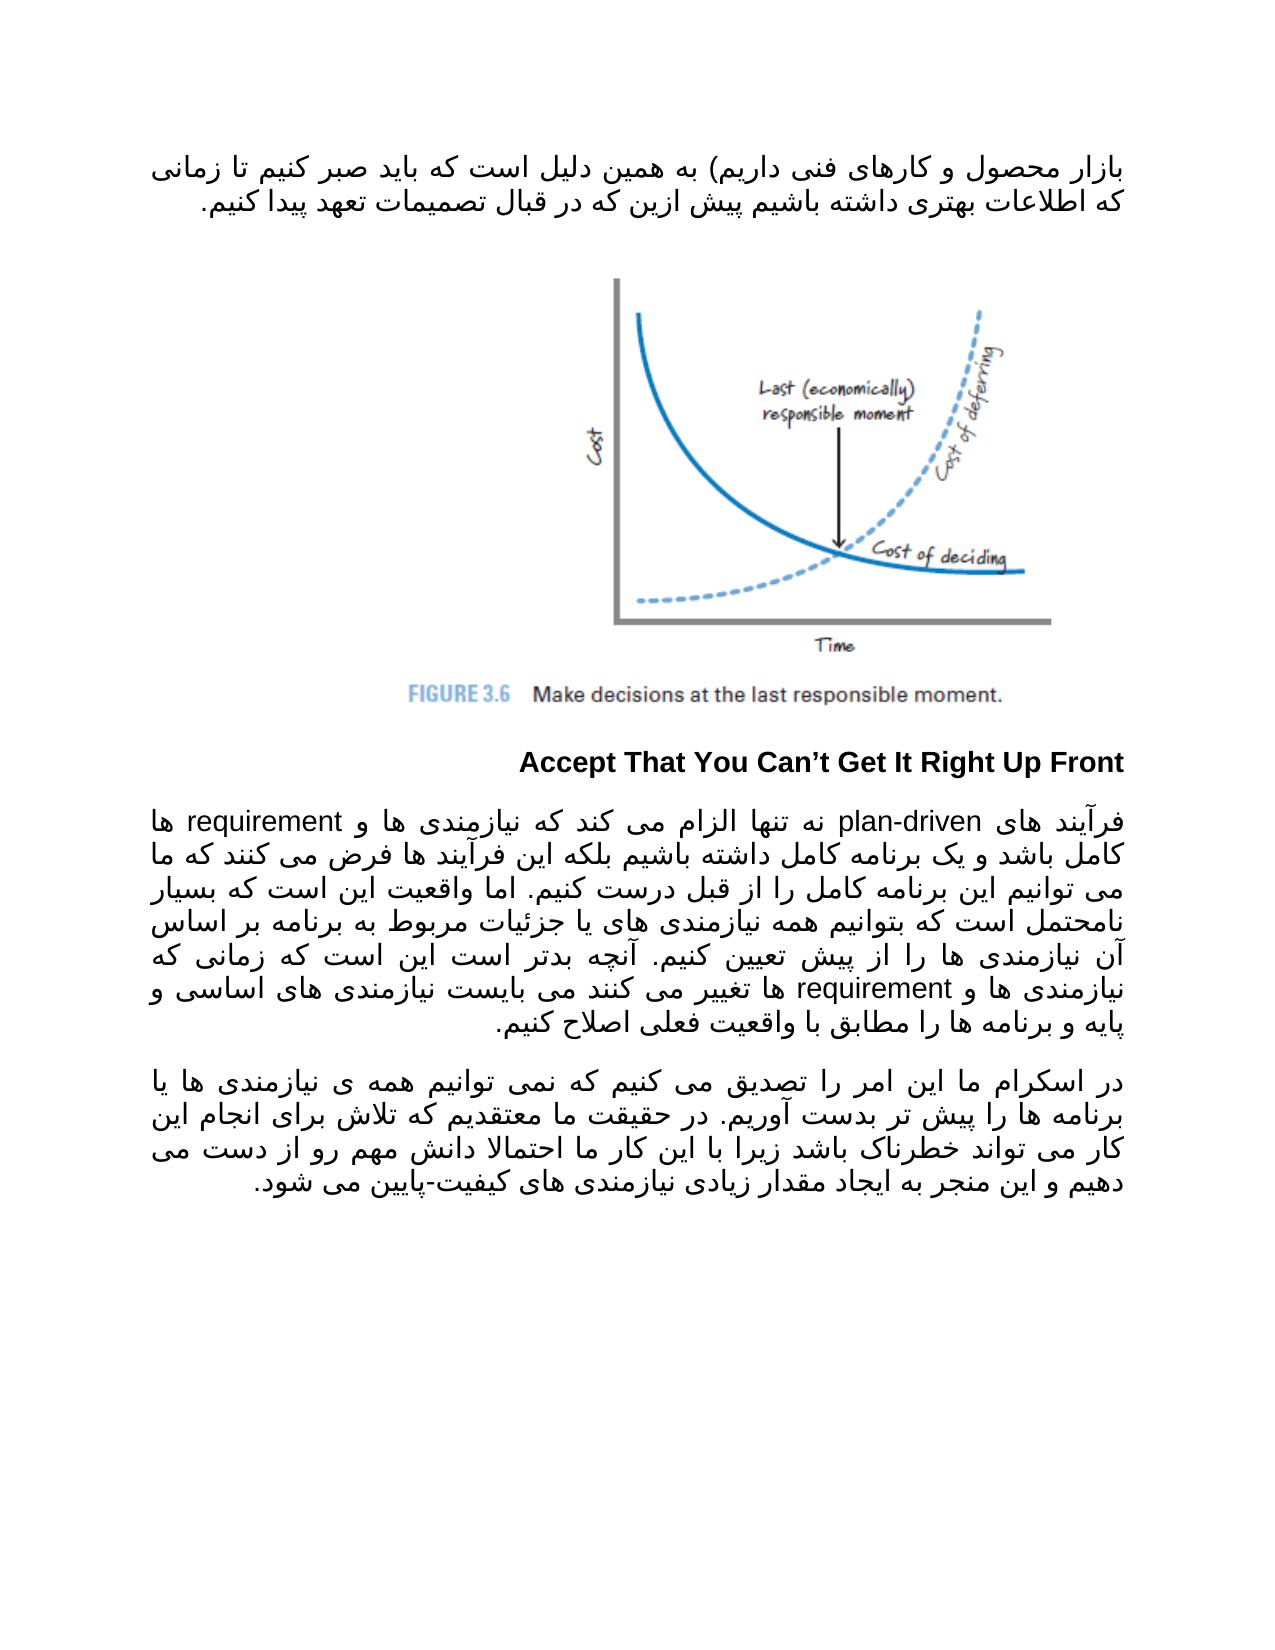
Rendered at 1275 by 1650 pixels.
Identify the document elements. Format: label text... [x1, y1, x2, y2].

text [150, 150, 1125, 217]
picture [378, 242, 1125, 721]
text فرآیند های plan-driven نه تنها الزام می کند که نیازمندی ها و requirement ها کامل باشد و یک برنامه کامل داشته باشیم بلکه این فرآیند ها فرض می کنند که ما می توانیم این برنامه کامل را از قبل درست کنیم. اما واقعیت این است که بسیار نامحتمل است که بتوانیم همه نیازمندی های یا جزئیات مربوط به برنامه بر اساس آن نیازمندی ها را از پیش تعیین کنیم. آنچه بدتر است این است که زمانی که نیازمندی ها و requirement ها تغییر می کنند می بایست نیازمندی های اساسی و پایه و برنامه ها را مطابق با واقعیت فعلی اصلاح کنیم. [150, 804, 1125, 1038]
text در اسکرام ما این امر را تصدیق می کنیم که نمی توانیم همه ی نیازمندی ها یا برنامه ها را پیش تر بدست آوریم. در حقیقت ما معتقدیم که تلاش برای انجام این کار می تواند خطرناک باشد زیرا با این کار ما احتمالا دانش مهم رو از دست می دهیم و این منجر به ایجاد مقدار زیادی نیازمندی های کیفیت-پایین می شود. [150, 1063, 1125, 1198]
text Accept That You Can’t Get It Right Up Front [150, 745, 1125, 779]
